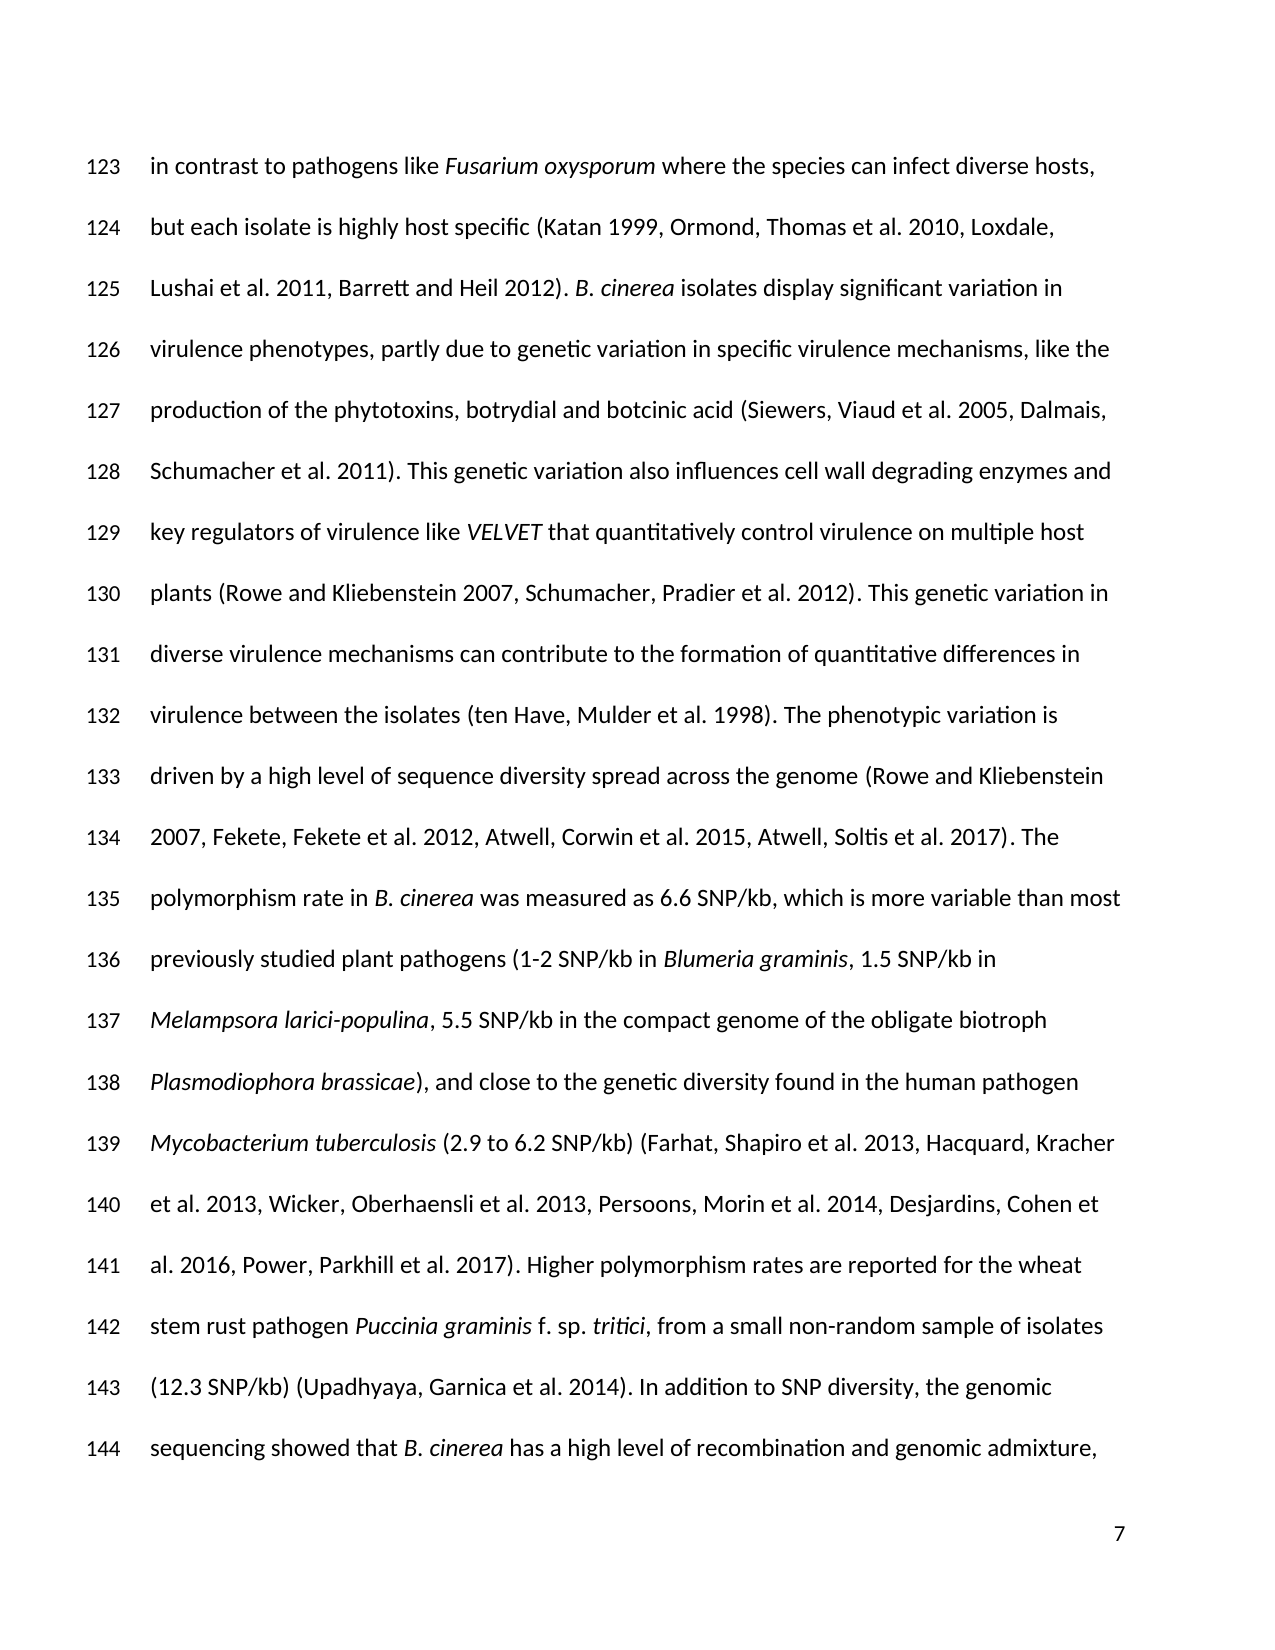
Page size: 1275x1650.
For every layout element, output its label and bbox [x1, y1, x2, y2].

text [150, 150, 1125, 1462]
